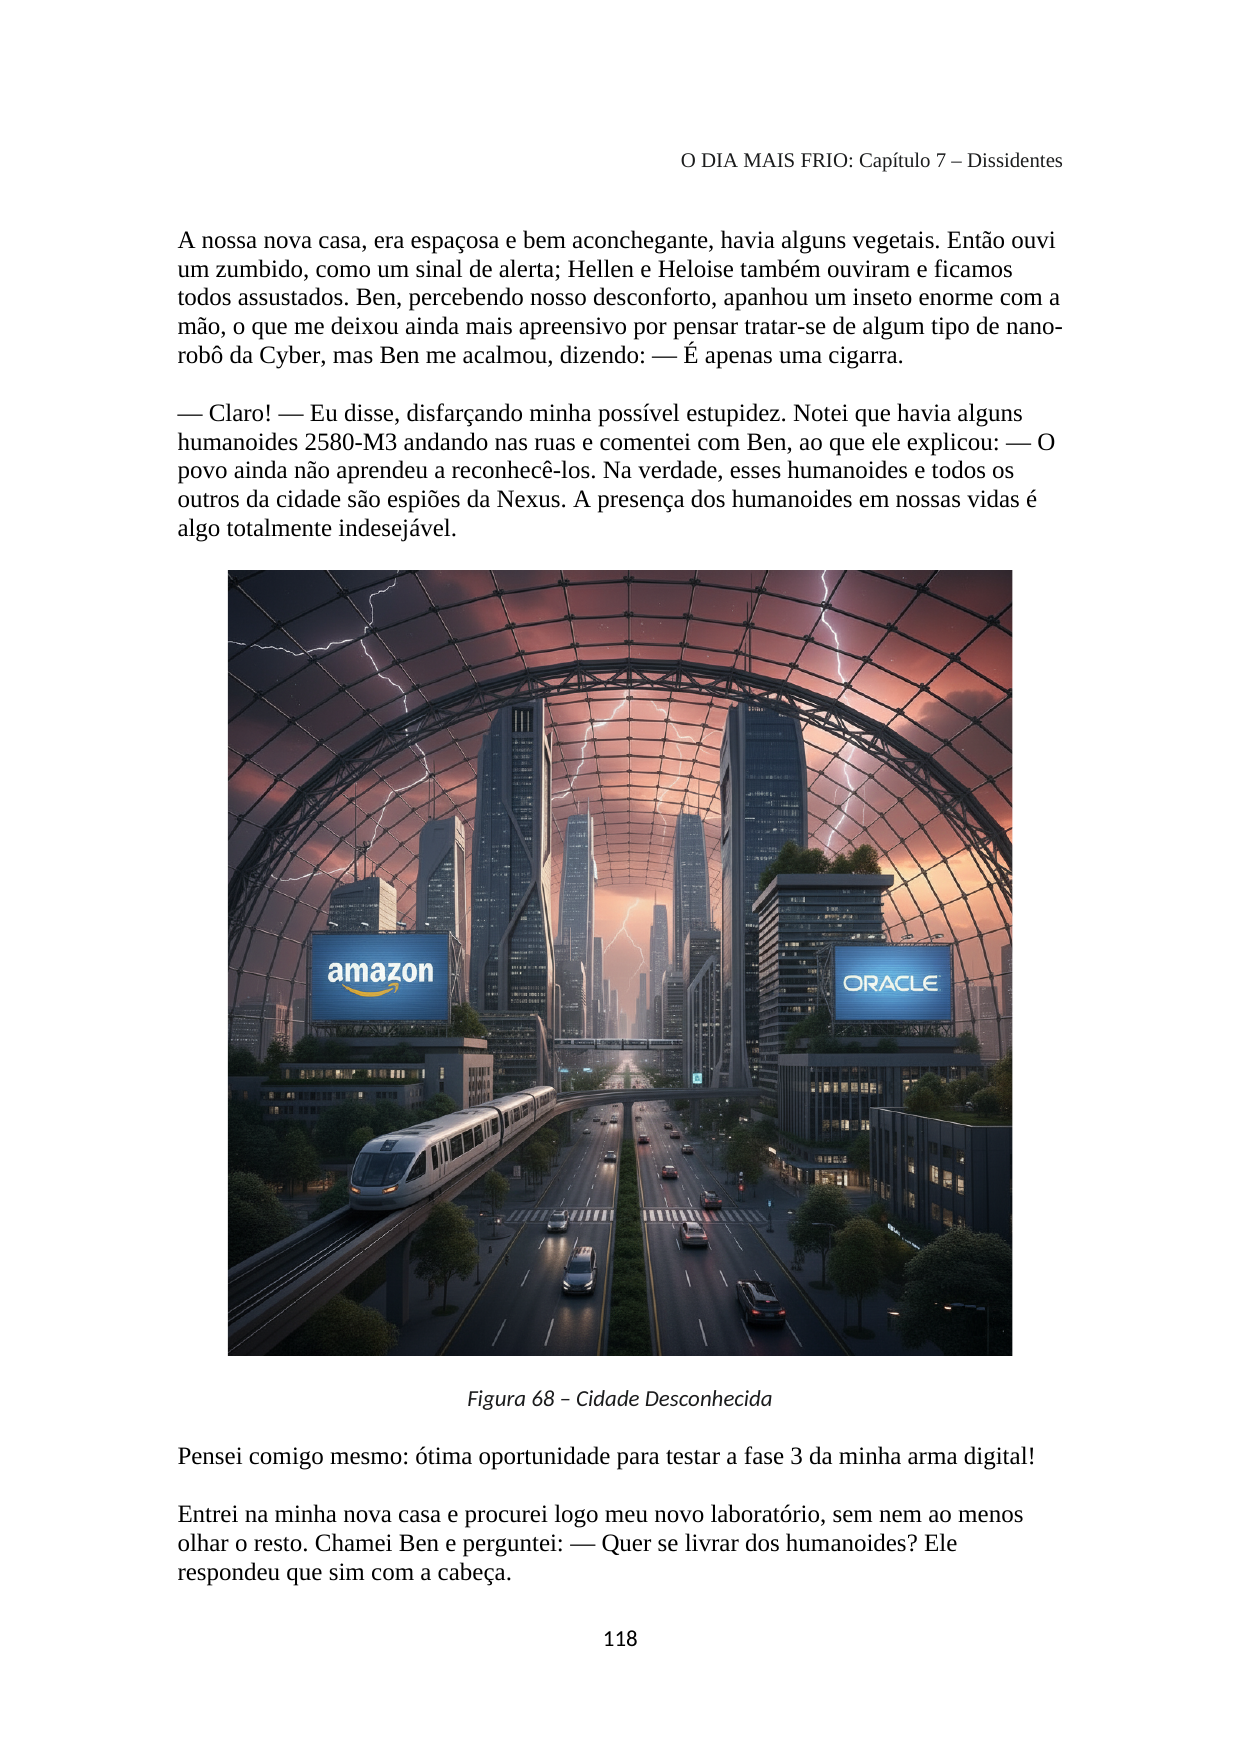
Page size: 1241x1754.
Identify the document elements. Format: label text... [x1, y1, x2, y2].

picture [227, 570, 1013, 1356]
text Entrei na minha nova casa e procurei logo meu novo laboratório, sem nem ao menos olhar o resto. Chamei Ben e perguntei: — Quer se livrar dos humanoides? Ele respondeu que sim com a cabeça. [177, 1499, 1063, 1586]
text — Claro! — Eu disse, disfarçando minha possível estupidez. Notei que havia alguns humanoides 2580-M3 andando nas ruas e comentei com Ben, ao que ele explicou: — O povo ainda não aprendeu a reconhecê-los. Na verdade, esses humanoides e todos os outros da cidade são espiões da Nexus. A presença dos humanoides em nossas vidas é algo totalmente indesejável. [177, 398, 1063, 542]
text Figura 68 – Cidade Desconhecida [177, 1384, 1063, 1412]
text O DIA MAIS FRIO: Capítulo 7 – Dissidentes [177, 148, 1063, 172]
text A nossa nova casa, era espaçosa e bem aconchegante, havia alguns vegetais. Então ouvi um zumbido, como um sinal de alerta; Hellen e Heloise também ouviram e ficamos todos assustados. Ben, percebendo nosso desconforto, apanhou um inseto enorme com a mão, o que me deixou ainda mais apreensivo por pensar tratar-se de algum tipo de nano-robô da Cyber, mas Ben me acalmou, dizendo: — É apenas uma cigarra. [177, 225, 1063, 369]
text Pensei comigo mesmo: ótima oportunidade para testar a fase 3 da minha arma digital! [177, 1441, 1063, 1470]
